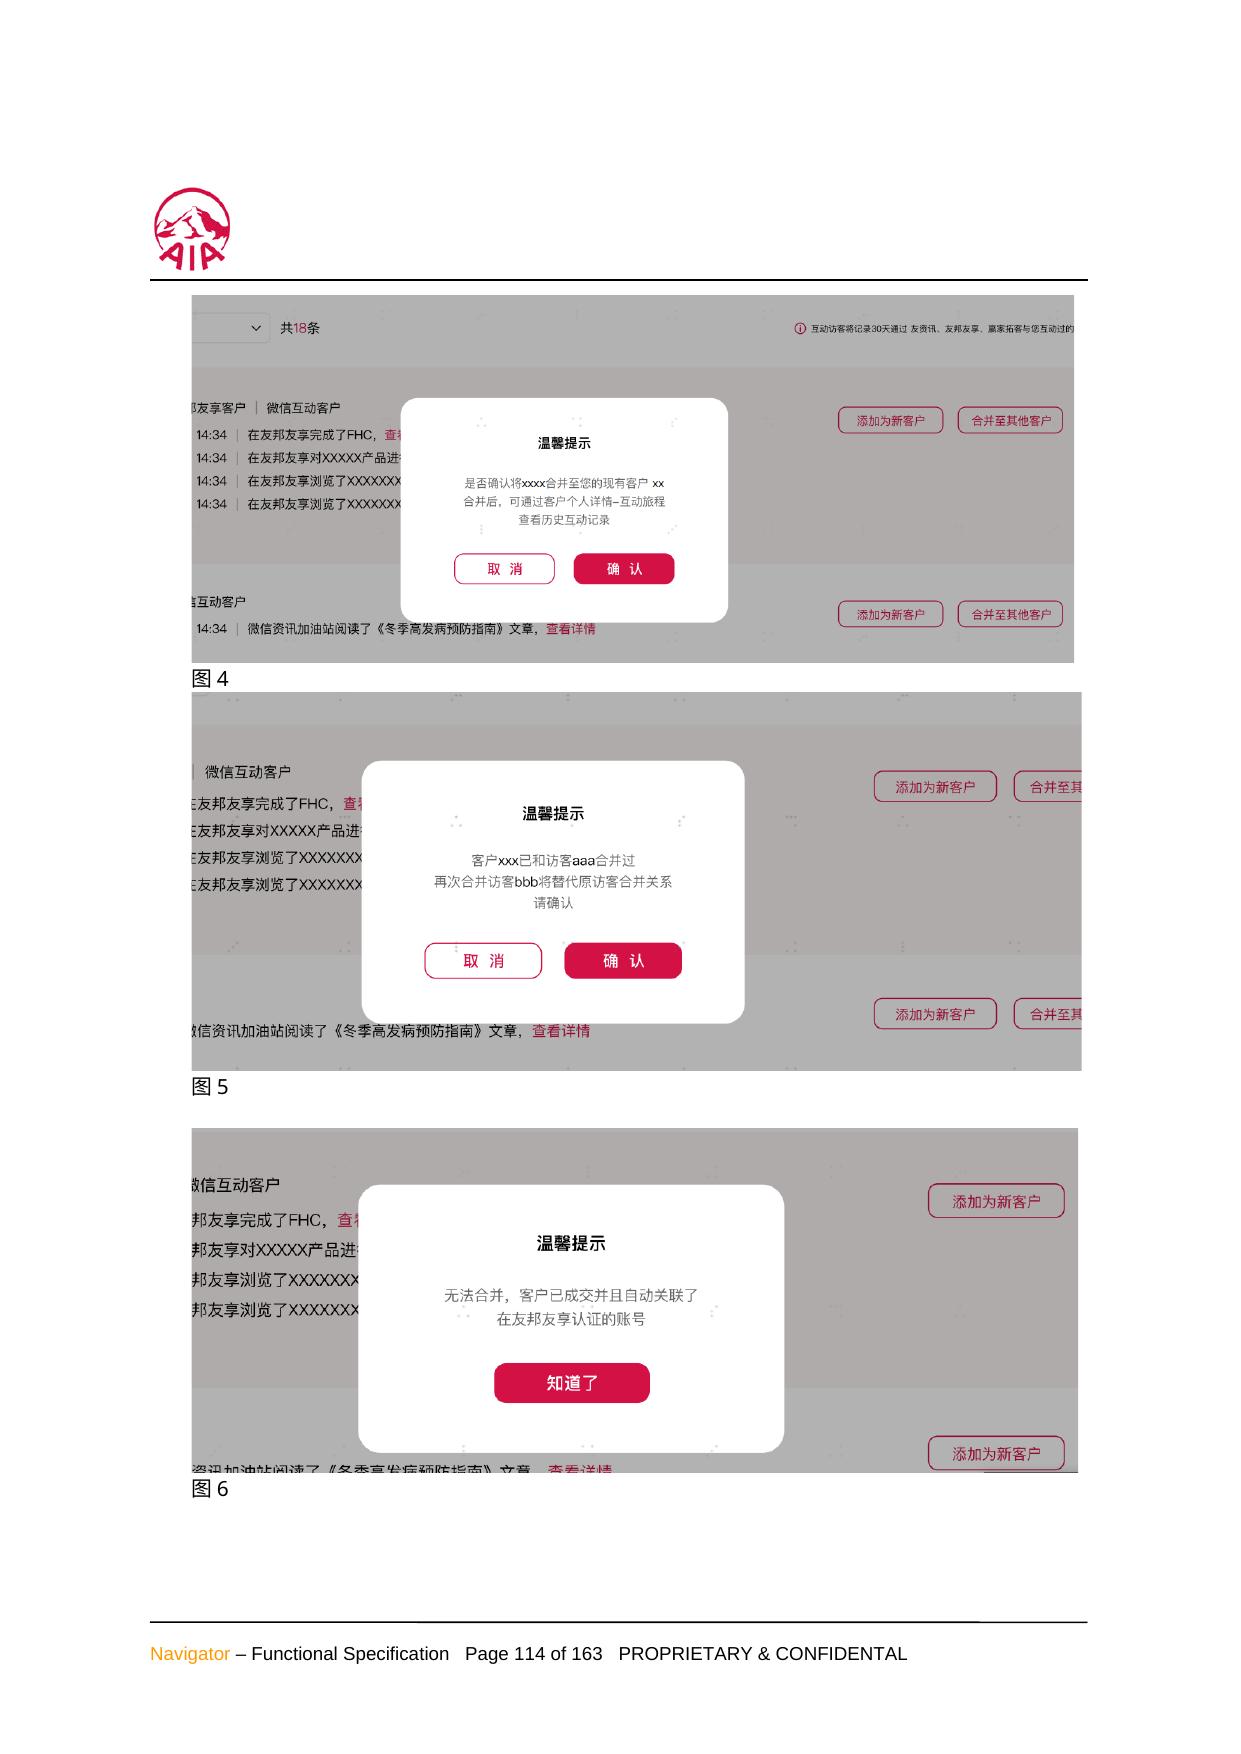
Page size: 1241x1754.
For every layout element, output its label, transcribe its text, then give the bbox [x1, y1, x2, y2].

text 图5 [150, 1070, 1090, 1100]
picture [191, 295, 1075, 663]
picture [191, 1128, 1079, 1473]
picture [191, 692, 1082, 1071]
text 图6 [150, 1473, 1090, 1503]
picture [150, 187, 234, 271]
text 图4 [150, 662, 1090, 693]
